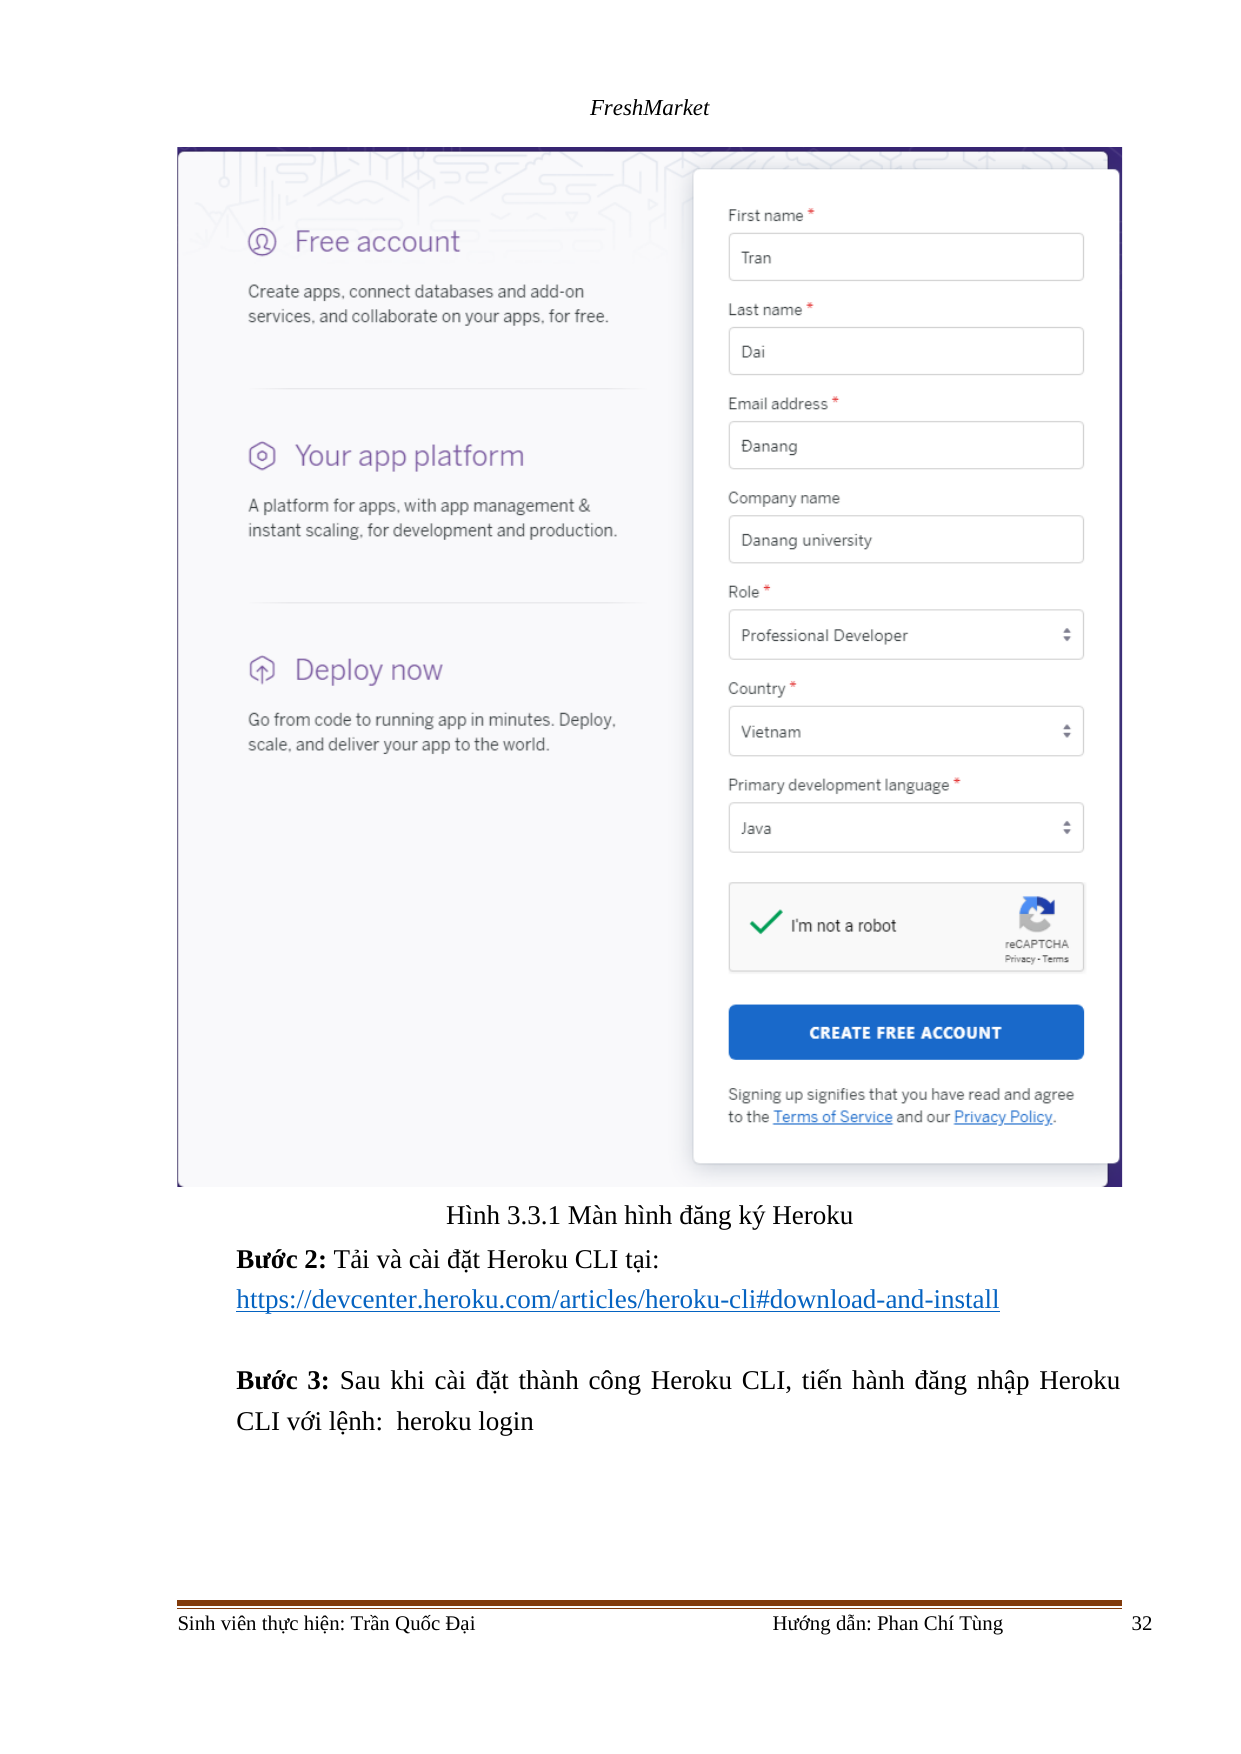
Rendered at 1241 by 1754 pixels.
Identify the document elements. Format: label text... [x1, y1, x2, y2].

text Bước 3: Sau khi cài đặt thành công Heroku CLI, tiến hành đăng nhập Heroku CLI với lệnh: heroku login [236, 1364, 1122, 1436]
text Hình 3.3.1 Màn hình đăng ký Heroku [177, 1199, 1122, 1230]
text https://devcenter.heroku.com/articles/heroku-cli#download-and-install [236, 1283, 1122, 1314]
text Bước 2: Tải và cài đặt Heroku CLI tại: [236, 1243, 1122, 1274]
picture [177, 147, 1123, 1187]
